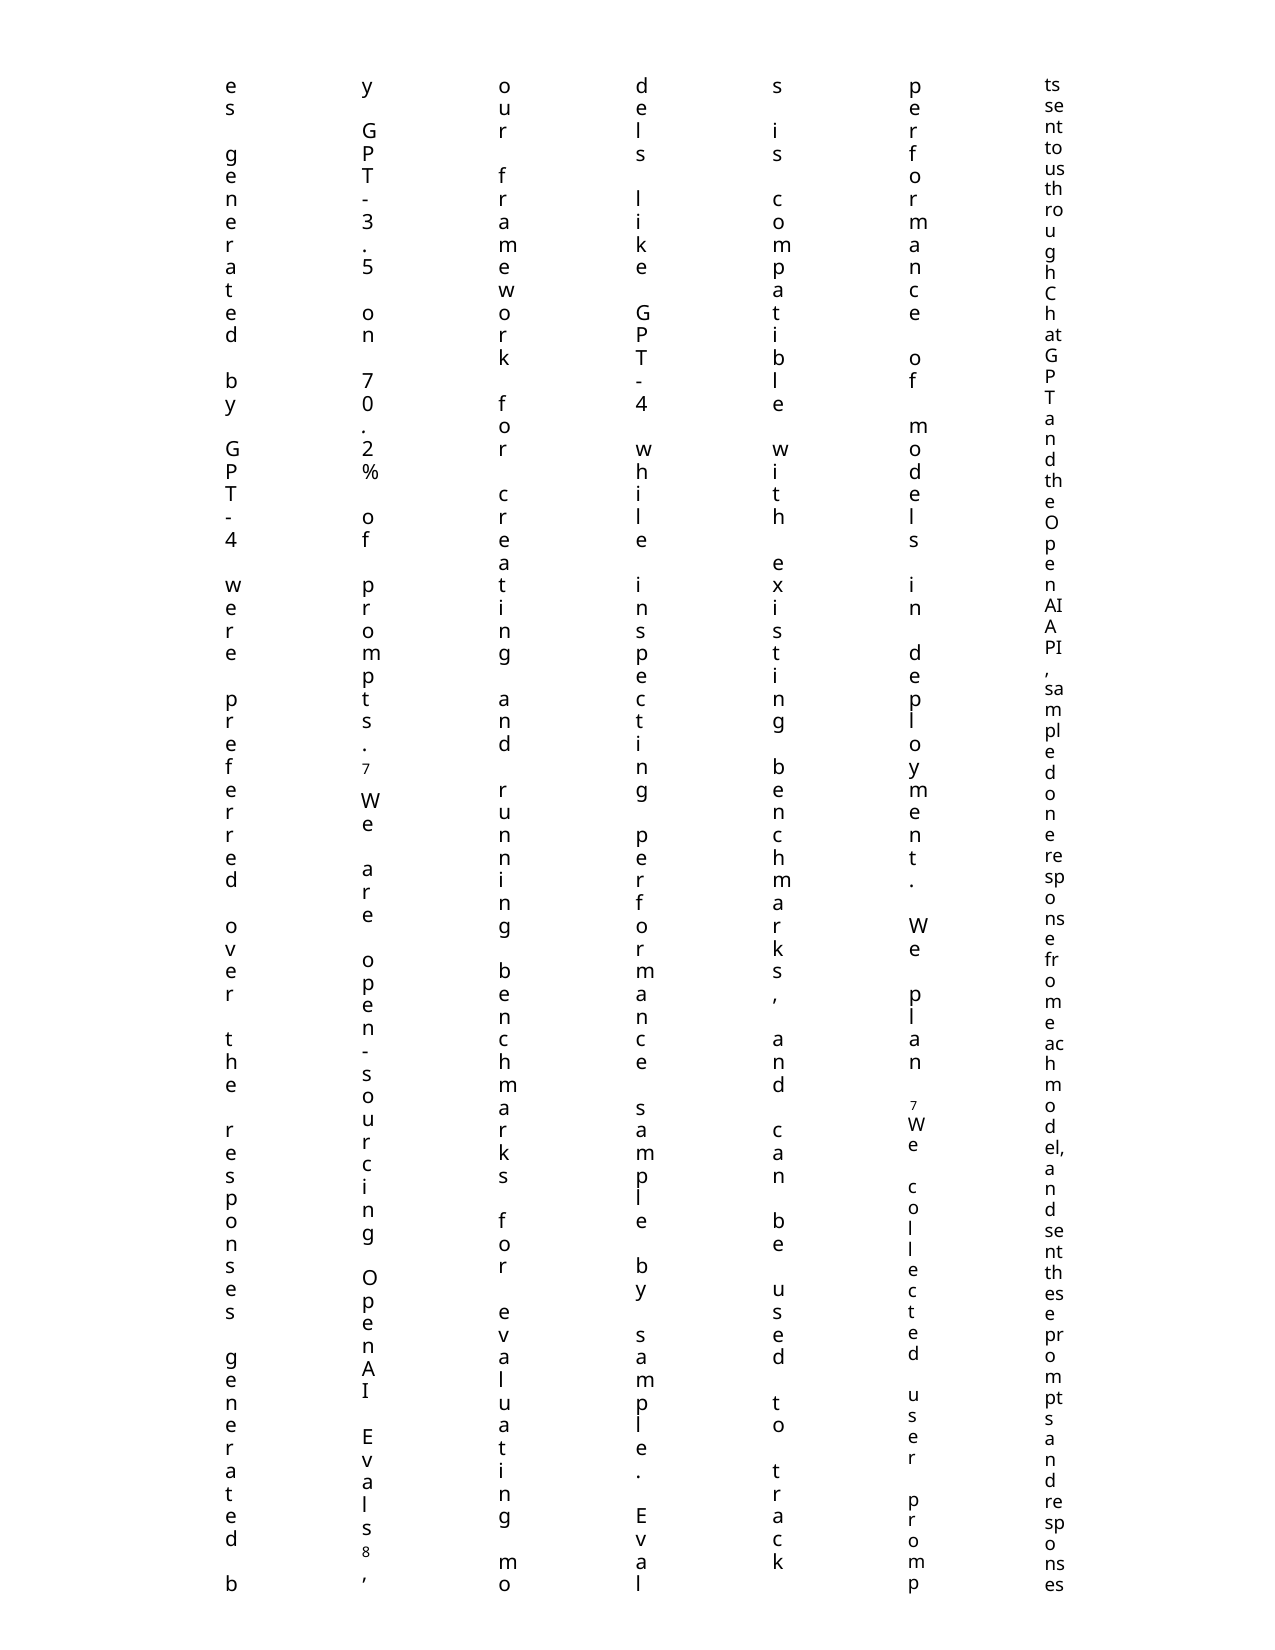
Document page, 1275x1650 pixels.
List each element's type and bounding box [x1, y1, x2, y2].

text [1044, 75, 1065, 1596]
